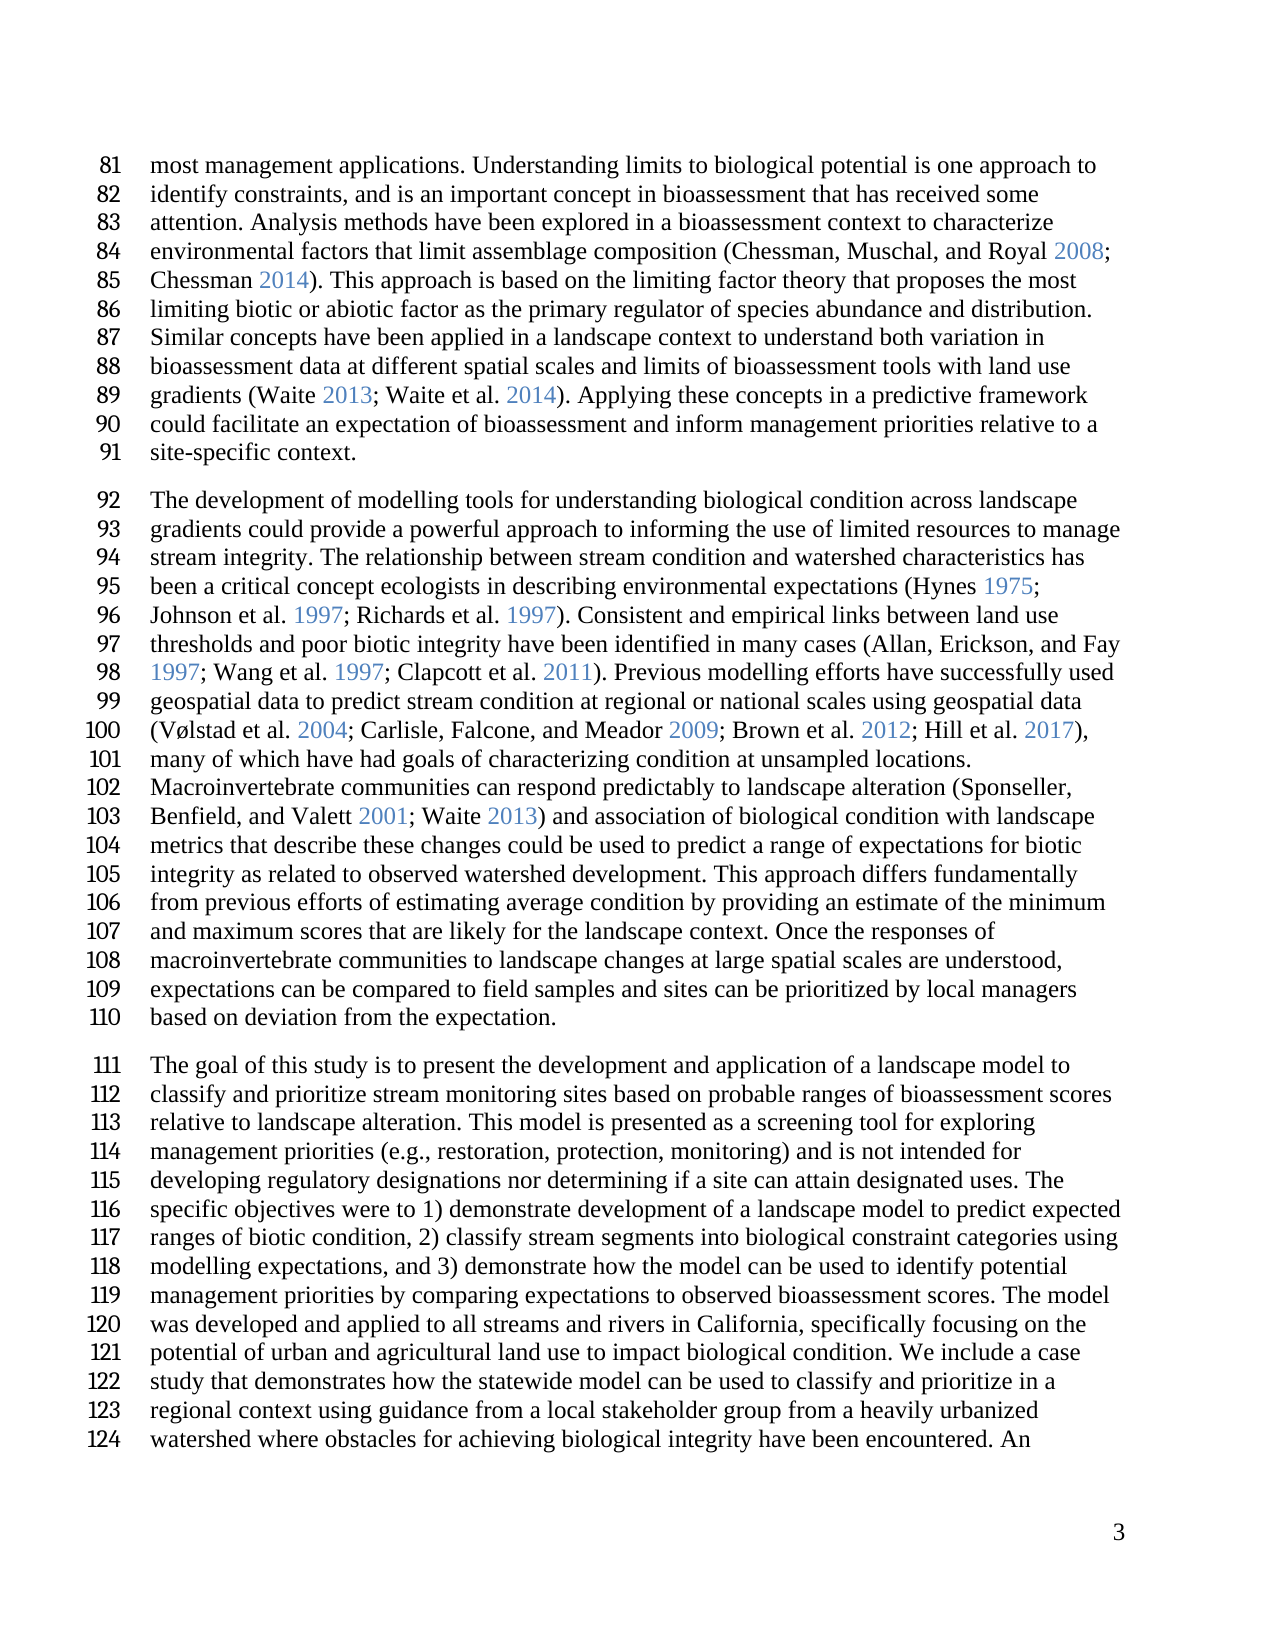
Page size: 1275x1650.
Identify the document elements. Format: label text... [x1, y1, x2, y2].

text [150, 150, 1125, 466]
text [150, 1050, 1125, 1452]
text The development of modelling tools for understanding biological condition across landscape gradients could provide a powerful approach to informing the use of limited resources to manage stream integrity. The relationship between stream condition and watershed characteristics has been a critical concept ecologists in describing environmental expectations (Hynes 1975; Johnson et al. 1997; Richards et al. 1997). Consistent and empirical links between land use thresholds and poor biotic integrity have been identified in many cases (Allan, Erickson, and Fay 1997; Wang et al. 1997; Clapcott et al. 2011). Previous modelling efforts have successfully used geospatial data to predict stream condition at regional or national scales using geospatial data (Vølstad et al. 2004; Carlisle, Falcone, and Meador 2009; Brown et al. 2012; Hill et al. 2017), many of which have had goals of characterizing condition at unsampled locations. Macroinvertebrate communities can respond predictably to landscape alteration (Sponseller, Benfield, and Valett 2001; Waite 2013) and association of biological condition with landscape metrics that describe these changes could be used to predict a range of expectations for biotic integrity as related to observed watershed development. This approach differs fundamentally from previous efforts of estimating average condition by providing an estimate of the minimum and maximum scores that are likely for the landscape context. Once the responses of macroinvertebrate communities to landscape changes at large spatial scales are understood, expectations can be compared to field samples and sites can be prioritized by local managers based on deviation from the expectation. [150, 485, 1125, 1031]
